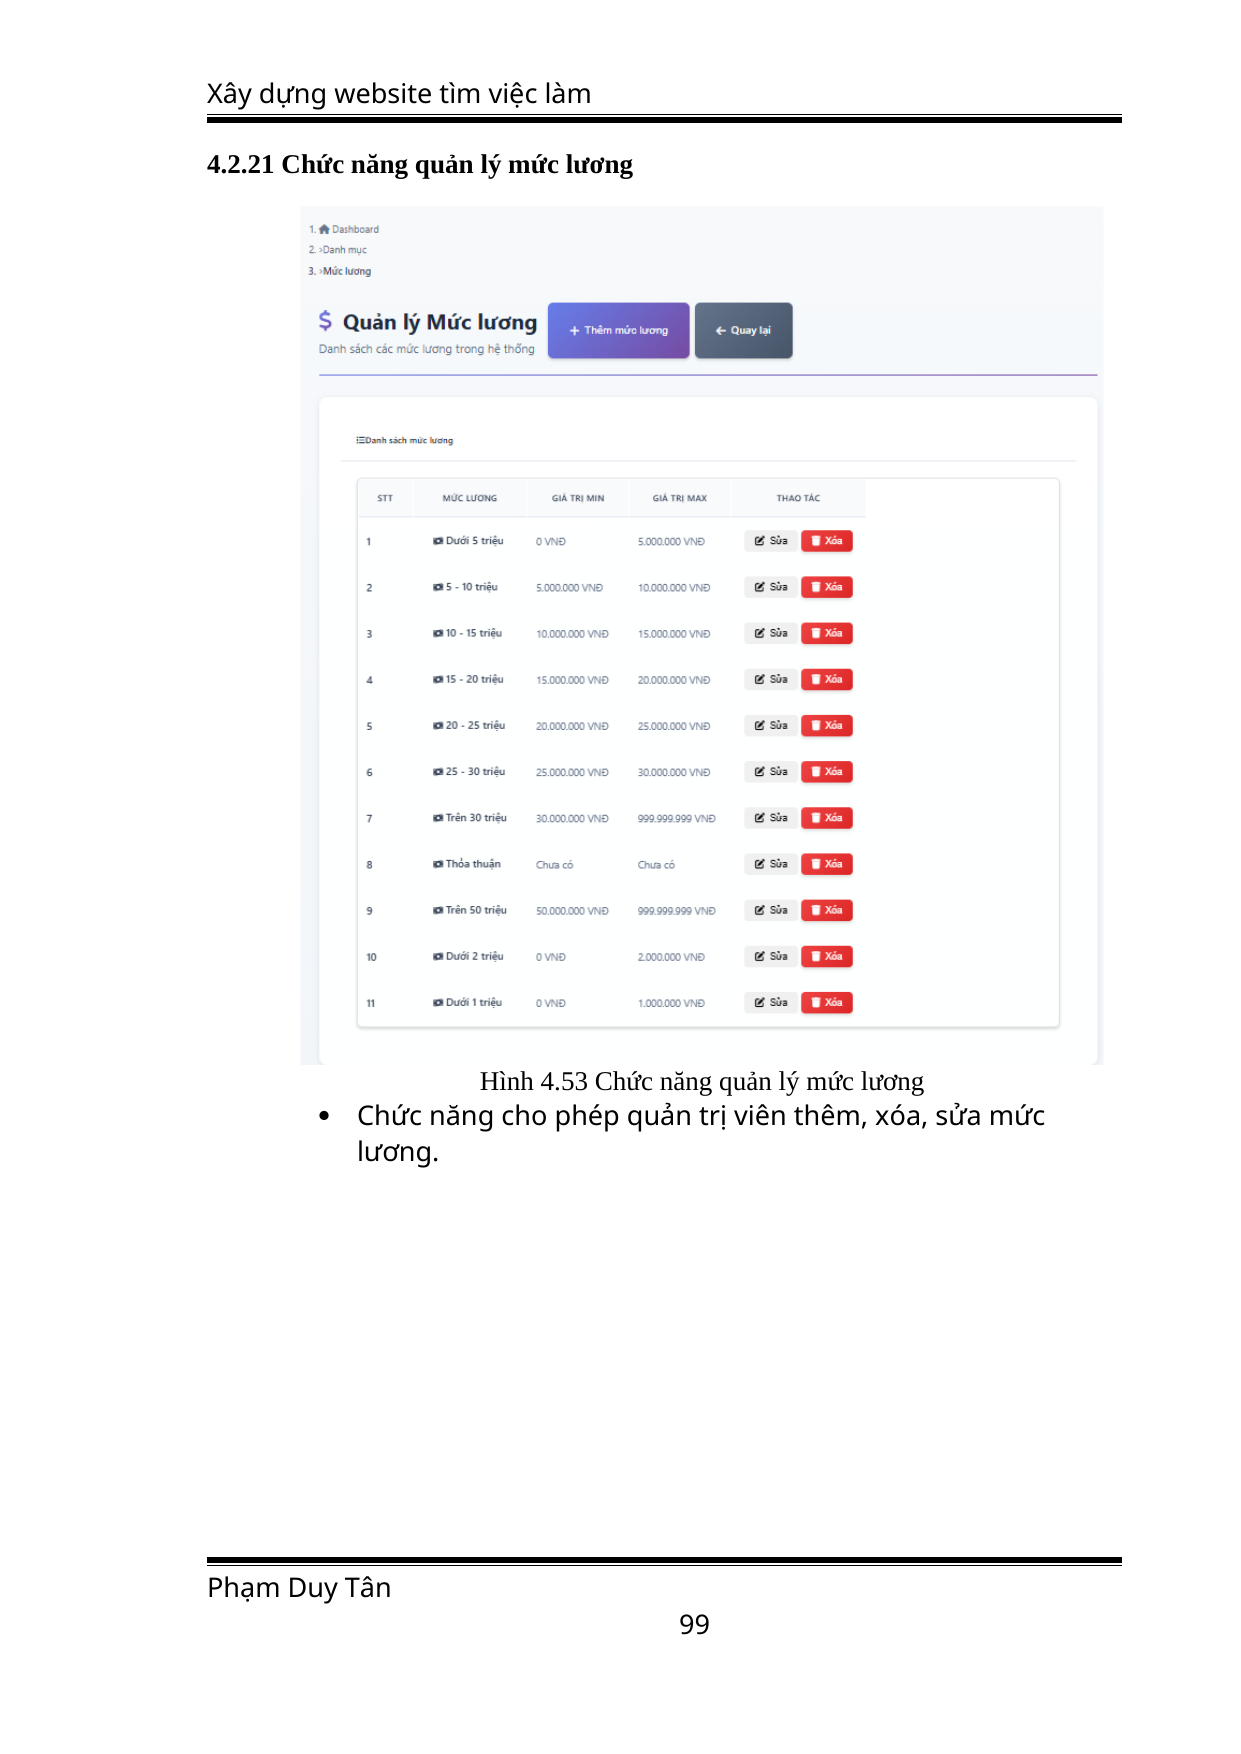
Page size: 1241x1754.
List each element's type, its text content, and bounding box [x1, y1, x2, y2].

picture [300, 206, 1104, 1065]
list Chức năng cho phép quản trị viên thêm, xóa, sửa mức lương. [319, 1096, 1122, 1170]
subtitle Chức năng quản lý mức lương [207, 148, 1122, 179]
